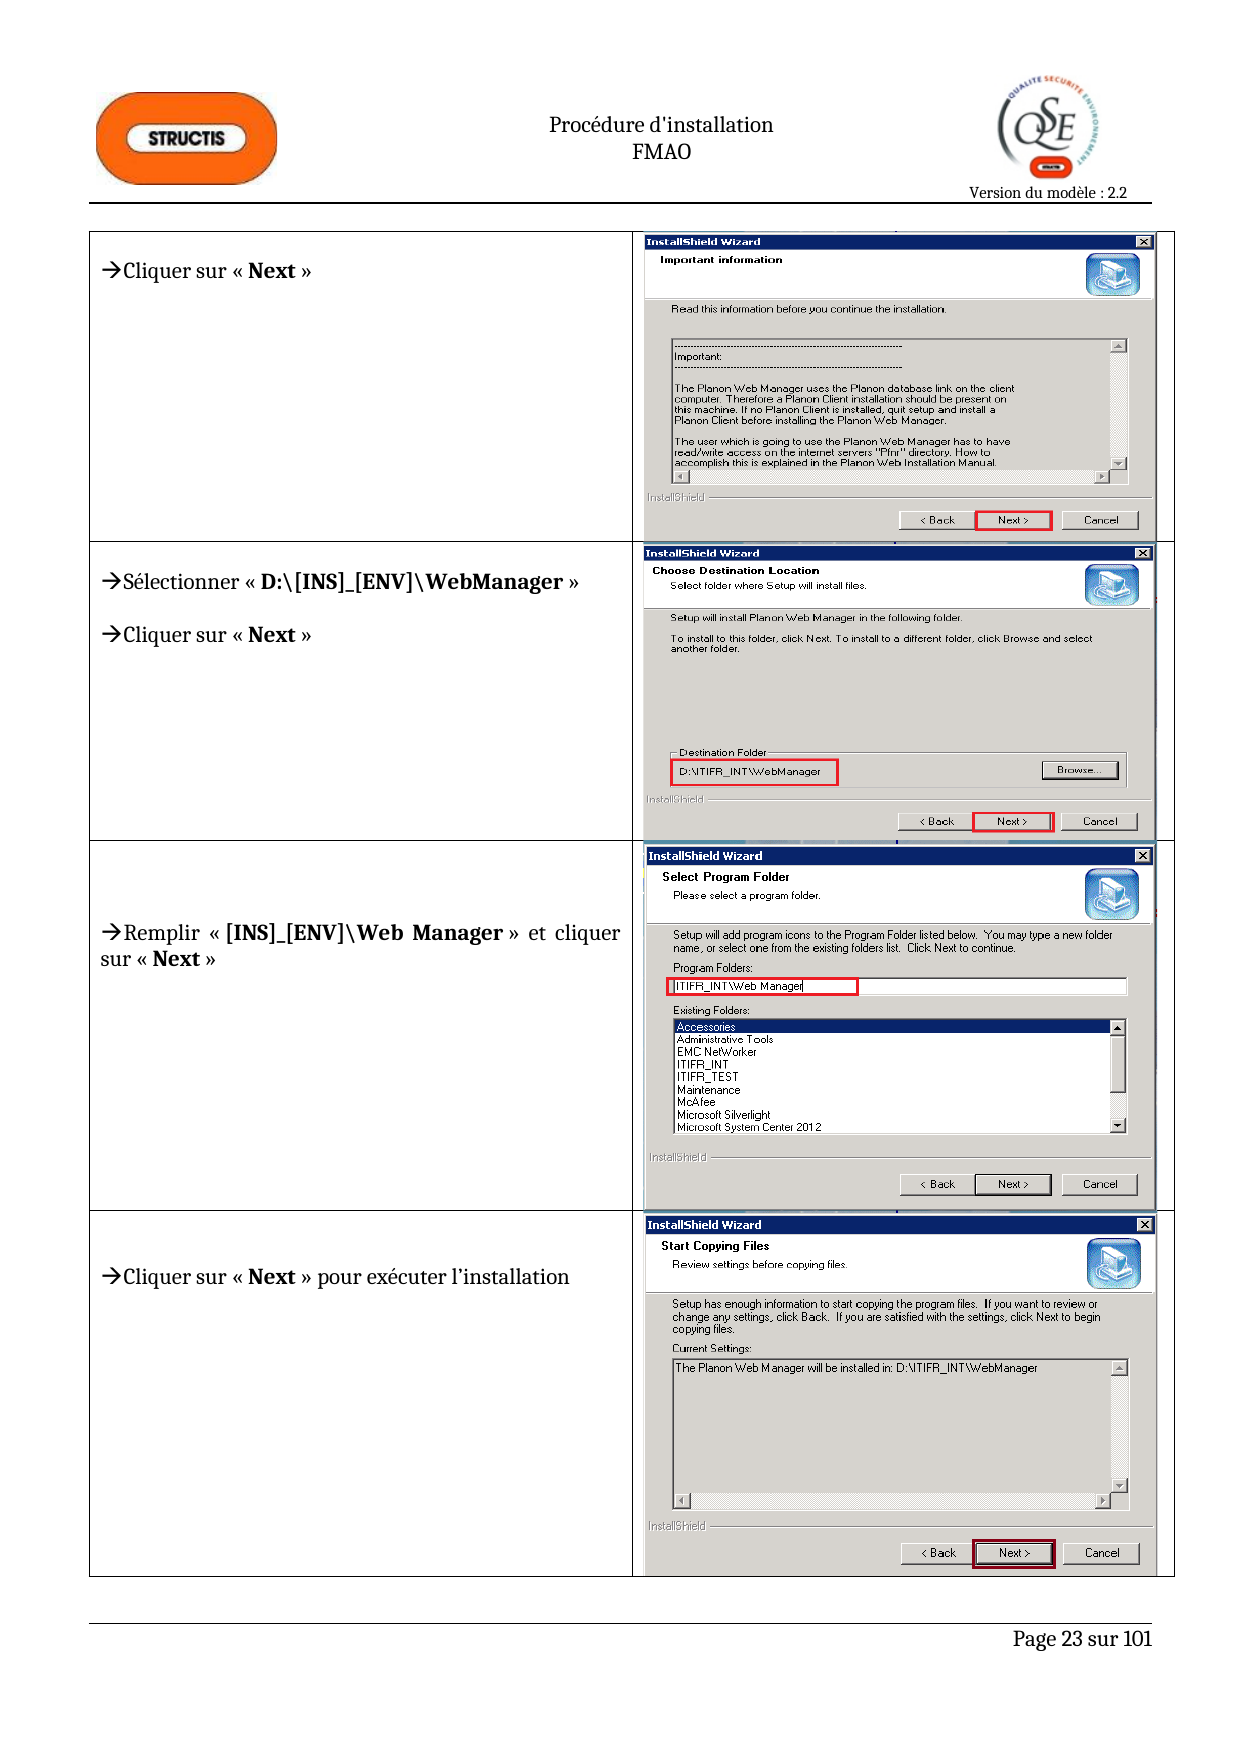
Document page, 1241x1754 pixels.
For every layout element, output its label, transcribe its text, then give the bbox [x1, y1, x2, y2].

table_cell [633, 1211, 643, 1576]
table_cell [1158, 542, 1174, 839]
table_cell Cliquer sur « Next » pour exécuter l’installation [90, 1211, 632, 1576]
table_cell [1158, 232, 1174, 541]
table_cell [633, 542, 643, 839]
table_cell Cliquer sur « Next » [90, 232, 632, 541]
picture [643, 231, 1158, 1576]
table_cell [633, 841, 643, 1210]
table_cell [1158, 841, 1174, 1210]
table_cell Sélectionner « D:\[INS]_[ENV]\WebManager » Cliquer sur « Next » [90, 542, 632, 839]
table_cell [1158, 1211, 1174, 1576]
table_cell Remplir « [INS]_[ENV]\Web Manager » et cliquer sur « Next » [90, 841, 632, 1210]
table_cell [633, 232, 643, 541]
picture [96, 92, 278, 185]
picture [994, 75, 1103, 183]
